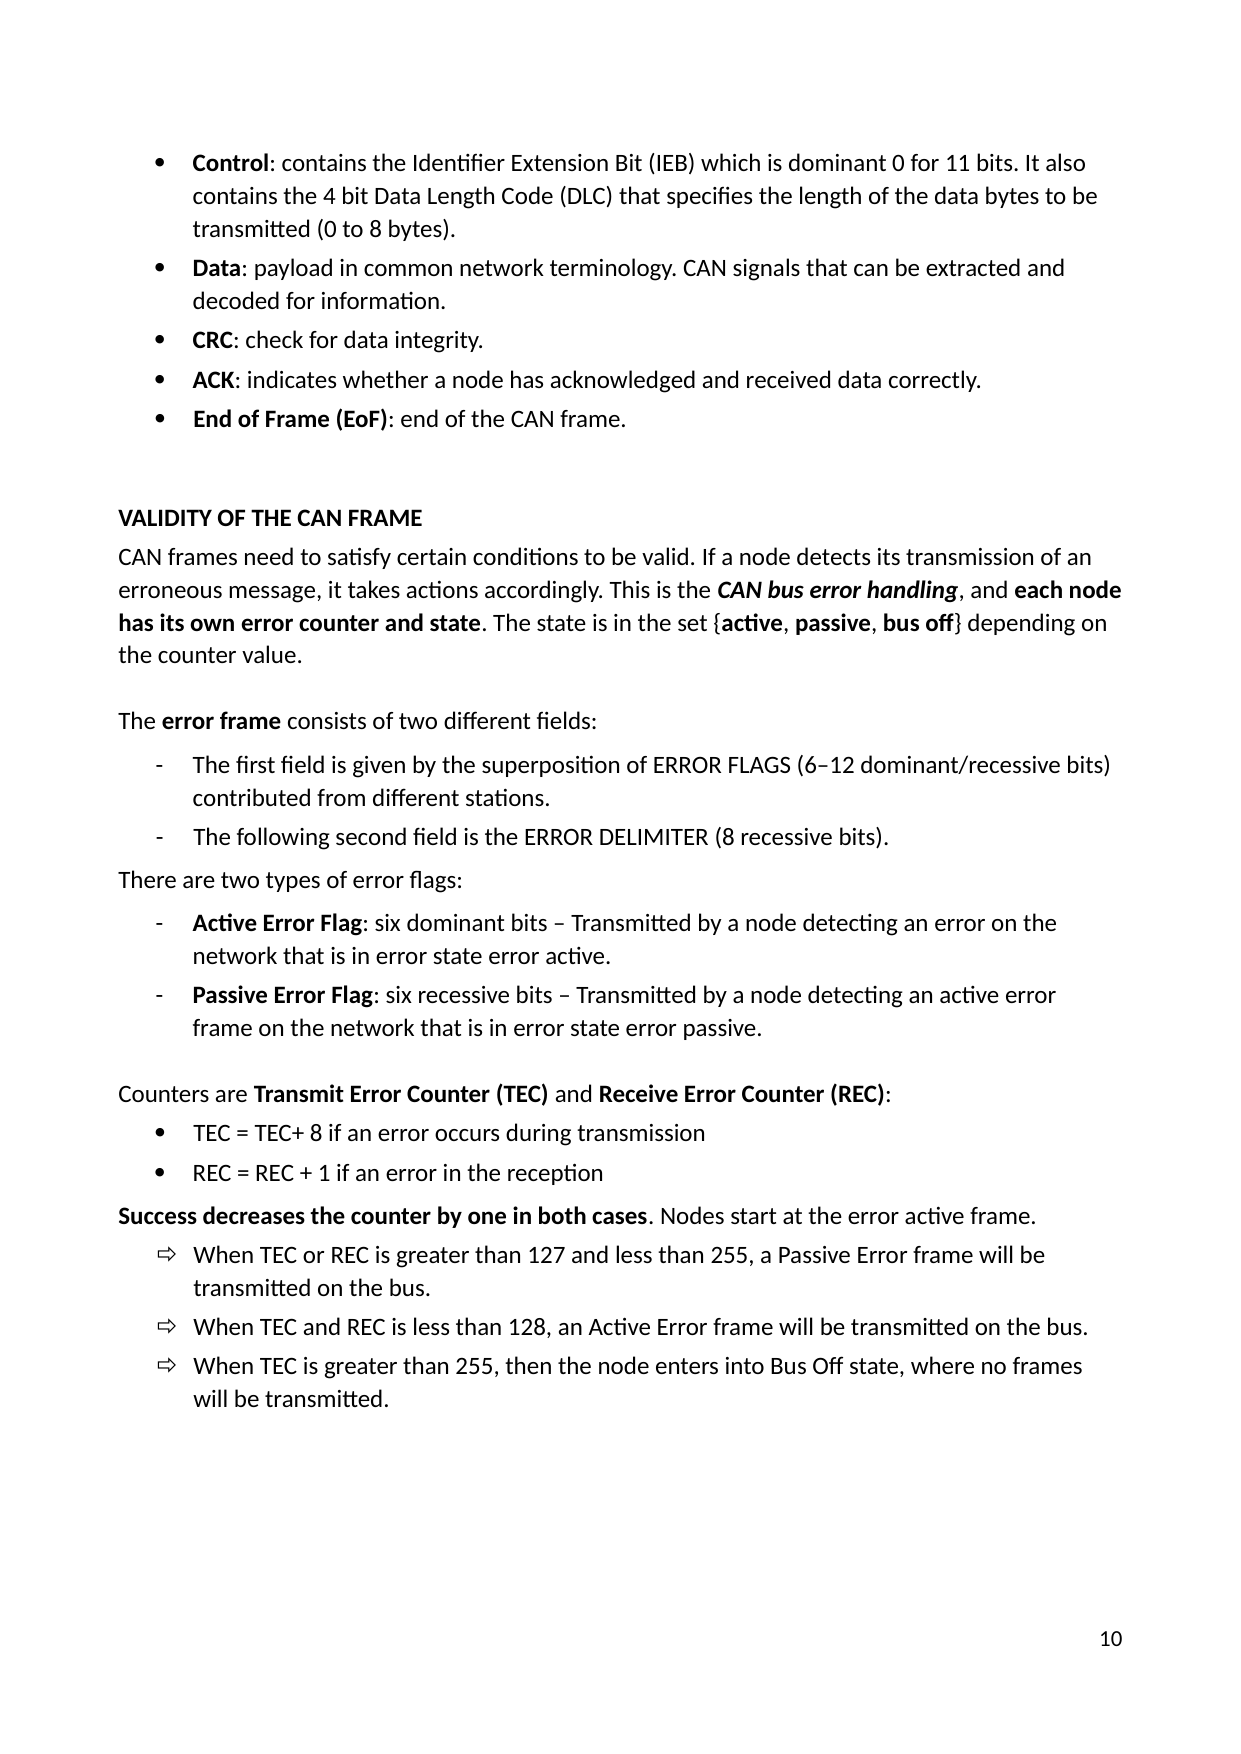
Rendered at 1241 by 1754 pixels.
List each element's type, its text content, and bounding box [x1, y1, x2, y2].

list When TEC and REC is less than 128, an Active Error frame will be transmitted on the bus. [156, 1311, 1122, 1342]
list CRC: check for data integrity. [155, 325, 1122, 355]
list Passive Error Flag: six recessive bits – Transmitted by a node detecting an active error frame on the network that is in error state error passive. [155, 980, 1122, 1043]
text CAN frames need to satisfy certain conditions to be valid. If a node detects its transmission of an erroneous message, it takes actions accordingly. This is the CAN bus error handling, and each node has its own error counter and state. The state is in the set {active, passive, bus off} depending on the counter value. [118, 541, 1122, 670]
text The error frame consists of two different fields: [118, 706, 1122, 736]
list TEC = TEC+ 8 if an error occurs during transmission [156, 1118, 1122, 1148]
list Control: contains the Identifier Extension Bit (IEB) which is dominant 0 for 11 bits. It also contains the 4 bit Data Length Code (DLC) that specifies the length of the data bytes to be transmitted (0 to 8 bytes). [155, 148, 1122, 244]
list The first field is given by the superposition of ERROR FLAGS (6–12 dominant/recessive bits) contributed from different stations. [155, 749, 1122, 812]
text VALIDITY OF THE CAN FRAME [118, 502, 1122, 532]
text Counters are Transmit Error Counter (TEC) and Receive Error Counter (REC): [118, 1078, 1122, 1109]
text There are two types of error flags: [118, 864, 1122, 895]
list REC = REC + 1 if an error in the reception [155, 1157, 1122, 1187]
list ACK: indicates whether a node has acknowledged and received data correctly. [155, 364, 1122, 394]
list Data: payload in common network terminology. CAN signals that can be extracted and decoded for information. [155, 253, 1122, 316]
text Success decreases the counter by one in both cases. Nodes start at the error active frame. [118, 1200, 1122, 1231]
list Active Error Flag: six dominant bits – Transmitted by a node detecting an error on the network that is in error state error active. [155, 908, 1122, 971]
list The following second field is the ERROR DELIMITER (8 recessive bits). [156, 821, 1122, 851]
list End of Frame (EoF): end of the CAN frame. [156, 403, 1122, 433]
list When TEC or REC is greater than 127 and less than 255, a Passive Error frame will be transmitted on the bus. [156, 1239, 1122, 1303]
list When TEC is greater than 255, then the node enters into Bus Off state, where no frames will be transmitted. [156, 1351, 1122, 1414]
